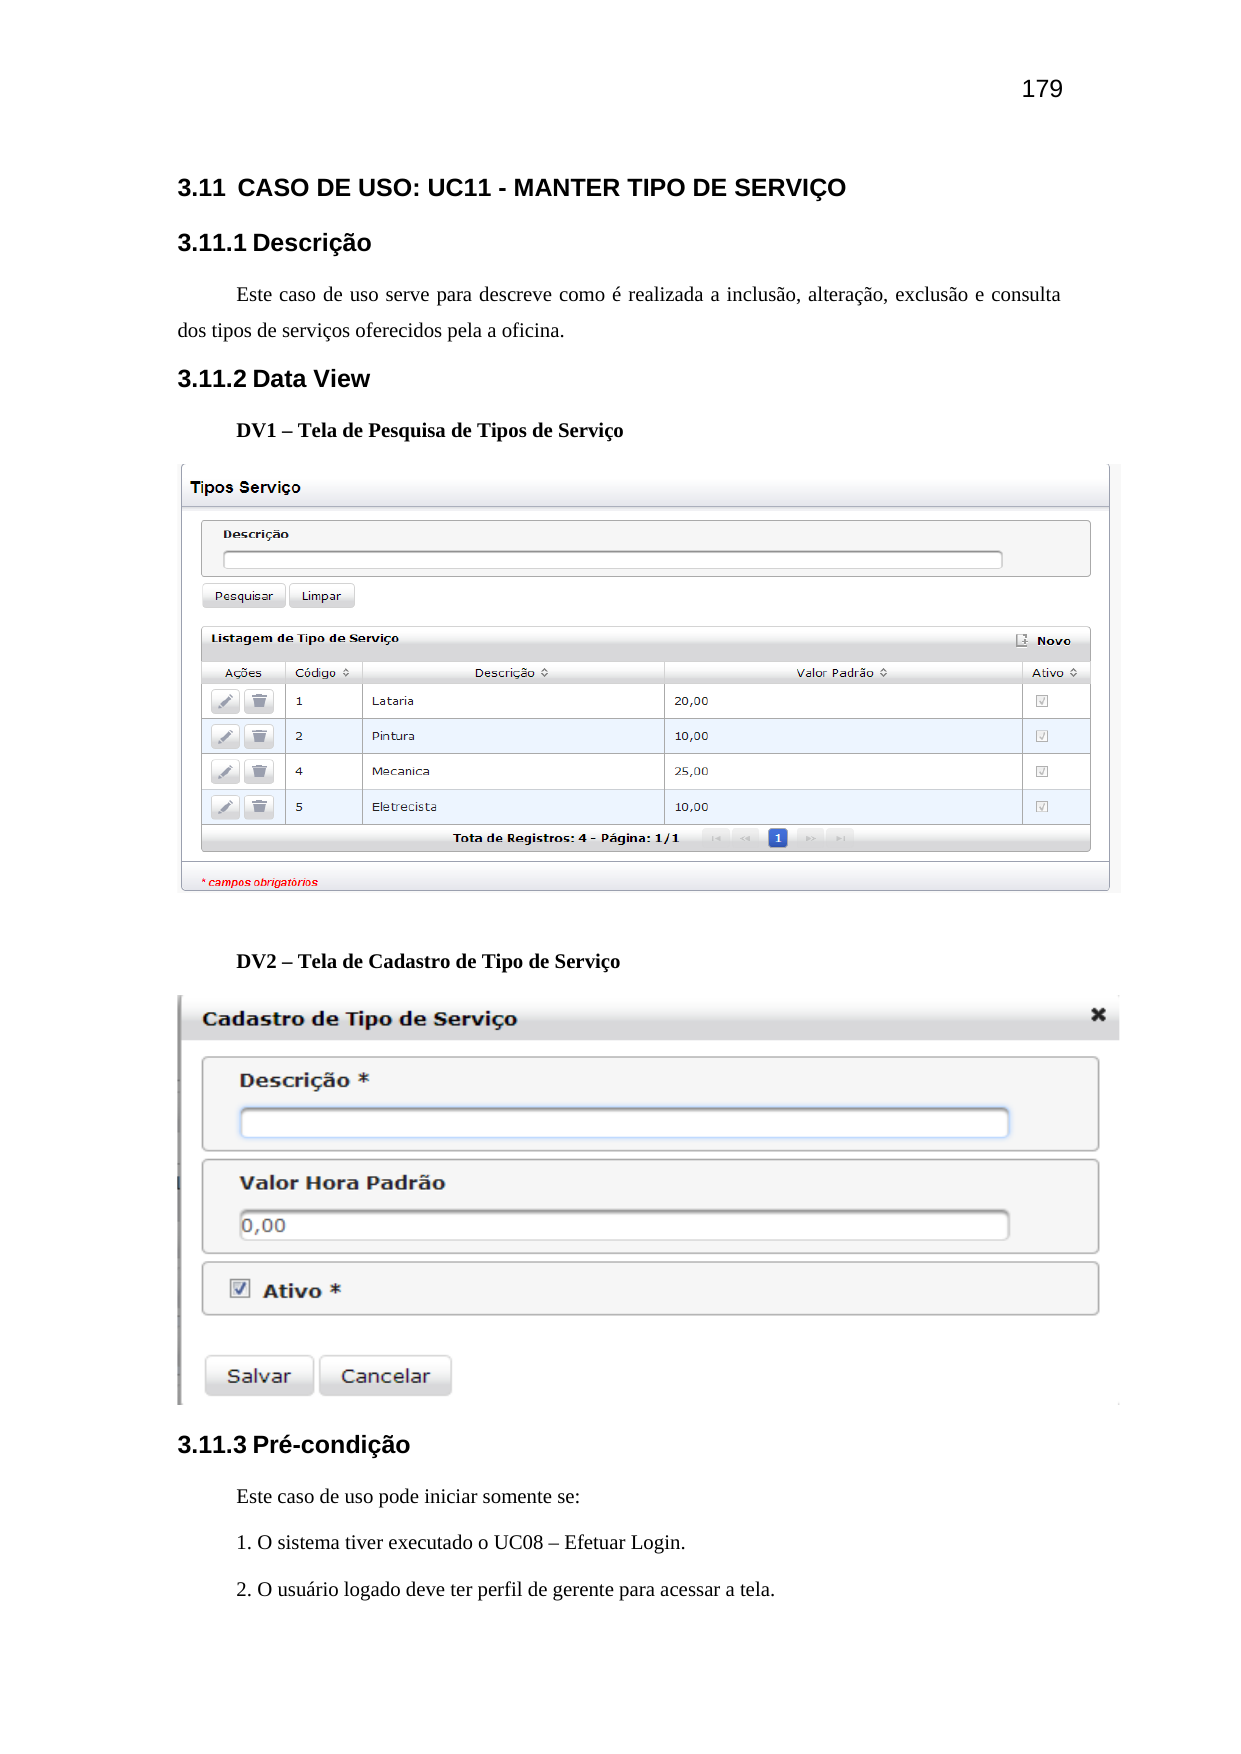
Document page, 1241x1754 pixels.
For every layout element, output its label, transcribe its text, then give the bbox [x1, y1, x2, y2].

text Este caso de uso serve para descreve como é realizada a inclusão, alteração, exclusão e consulta dos tipos de serviços oferecidos pela a oficina. [177, 282, 1063, 342]
picture [177, 995, 1120, 1405]
text Caso de Uso: UC11 - Manter Tipo de Serviço [177, 172, 1063, 201]
text DV2 – Tela de Cadastro de Tipo de Serviço [236, 949, 1063, 973]
text Pré-condição [177, 1430, 1063, 1459]
text DV1 – Tela de Pesquisa de Tipos de Serviço [236, 418, 1063, 442]
text 1. O sistema tiver executado o UC08 – Efetuar Login. [236, 1530, 1063, 1554]
picture [177, 464, 1121, 893]
text 2. O usuário logado deve ter perfil de gerente para acessar a tela. [236, 1576, 1063, 1601]
text Descrição [177, 228, 1063, 257]
text Data View [177, 364, 1063, 393]
text Este caso de uso pode iniciar somente se: [236, 1483, 1063, 1508]
